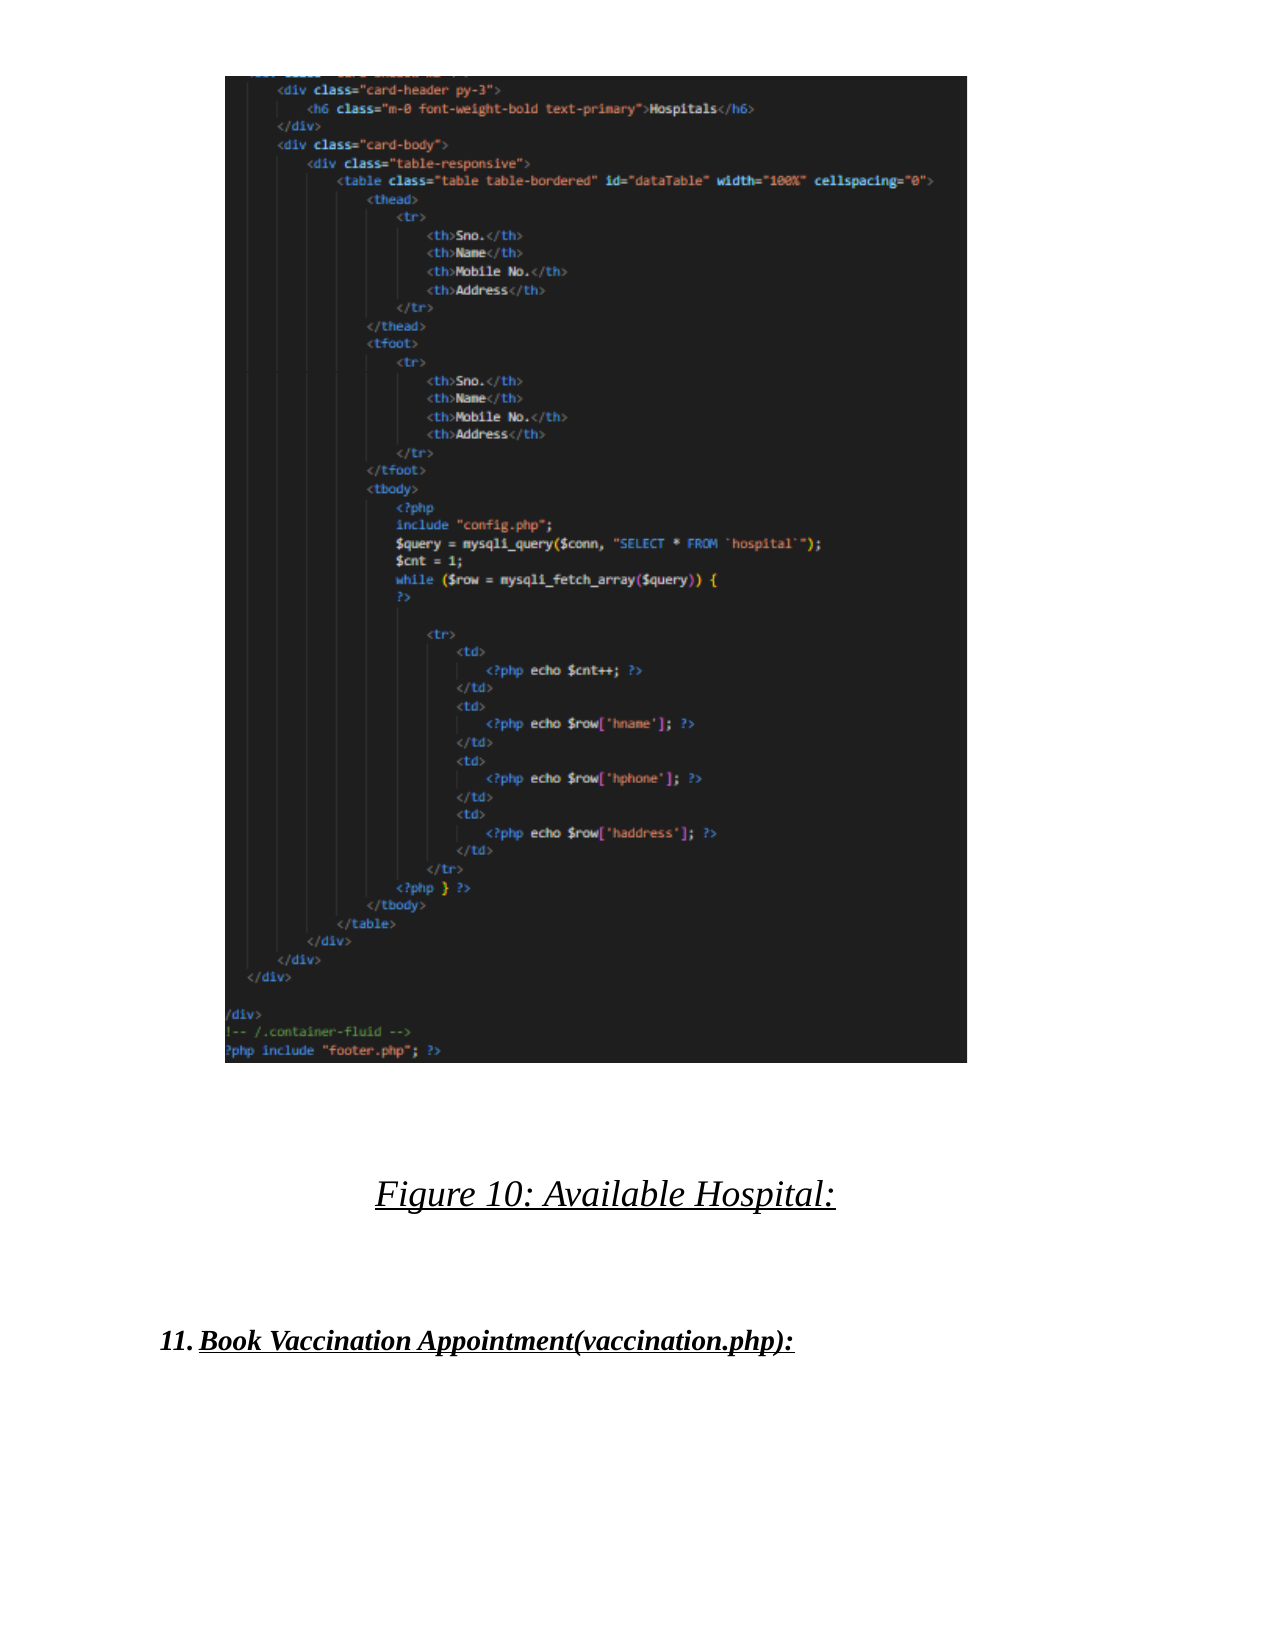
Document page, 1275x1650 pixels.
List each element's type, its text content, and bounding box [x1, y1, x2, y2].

list Book Vaccination Appointment(vaccination.php): [159, 1323, 1125, 1356]
picture [225, 76, 968, 1063]
text Figure 10: Available Hospital: [300, 1171, 1050, 1214]
